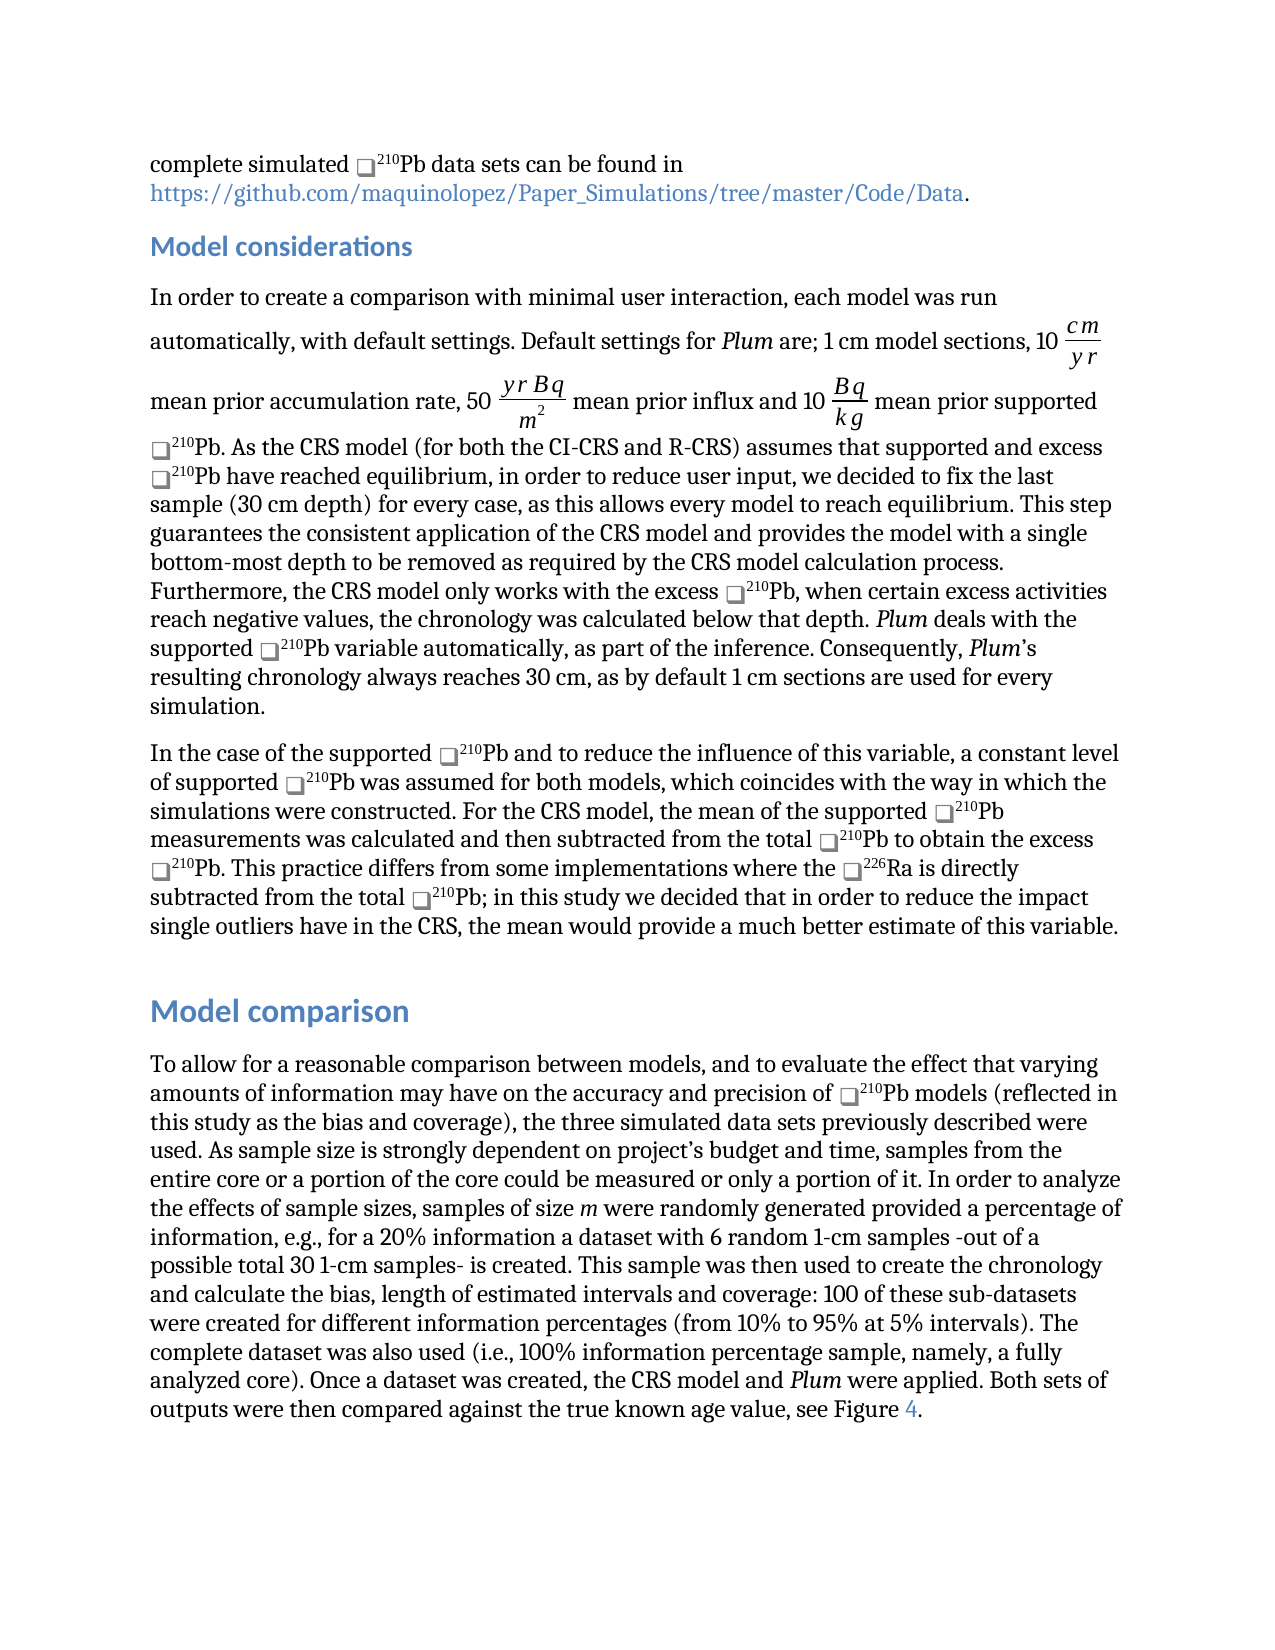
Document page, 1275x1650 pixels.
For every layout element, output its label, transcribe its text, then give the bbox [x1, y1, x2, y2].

subtitle Model comparison [150, 990, 1125, 1031]
text In the case of the supported Pb and to reduce the influence of this variable, a constant level of supported Pb was assumed for both models, which coincides with the way in which the simulations were constructed. For the CRS model, the mean of the supported Pb measurements was calculated and then subtracted from the total Pb to obtain the excess Pb. This practice differs from some implementations where the Ra is directly subtracted from the total Pb; in this study we decided that in order to reduce the impact single outliers have in the CRS, the mean would provide a much better estimate of this variable. [150, 739, 1125, 940]
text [150, 150, 1125, 207]
text In order to create a comparison with minimal user interaction, each model was run automatically, with default settings. Default settings for Plum are; 1 cm model sections, 10 mean prior accumulation rate, 50 mean prior influx and 10 mean prior supported Pb. As the CRS model (for both the CI-CRS and R-CRS) assumes that supported and excess Pb have reached equilibrium, in order to reduce user input, we decided to fix the last sample (30 cm depth) for every case, as this allows every model to reach equilibrium. This step guarantees the consistent application of the CRS model and provides the model with a single bottom-most depth to be removed as required by the CRS model calculation process. Furthermore, the CRS model only works with the excess Pb, when certain excess activities reach negative values, the chronology was calculated below that depth. Plum deals with the supported Pb variable automatically, as part of the inference. Consequently, Plum’s resulting chronology always reaches 30 cm, as by default 1 cm sections are used for every simulation. [150, 283, 1125, 720]
subtitle Model considerations [150, 228, 1125, 264]
text To allow for a reasonable comparison between models, and to evaluate the effect that varying amounts of information may have on the accuracy and precision of Pb models (reflected in this study as the bias and coverage), the three simulated data sets previously described were used. As sample size is strongly dependent on project’s budget and time, samples from the entire core or a portion of the core could be measured or only a portion of it. In order to analyze the effects of sample sizes, samples of size were randomly generated provided a percentage of information, e.g., for a 20% information a dataset with 6 random 1-cm samples -out of a possible total 30 1-cm samples- is created. This sample was then used to create the chronology and calculate the bias, length of estimated intervals and coverage: 100 of these sub-datasets were created for different information percentages (from 10% to 95% at 5% intervals). The complete dataset was also used (i.e., 100% information percentage sample, namely, a fully analyzed core). Once a dataset was created, the CRS model and Plum were applied. Both sets of outputs were then compared against the true known age value, see Figure 4. [150, 1050, 1125, 1424]
